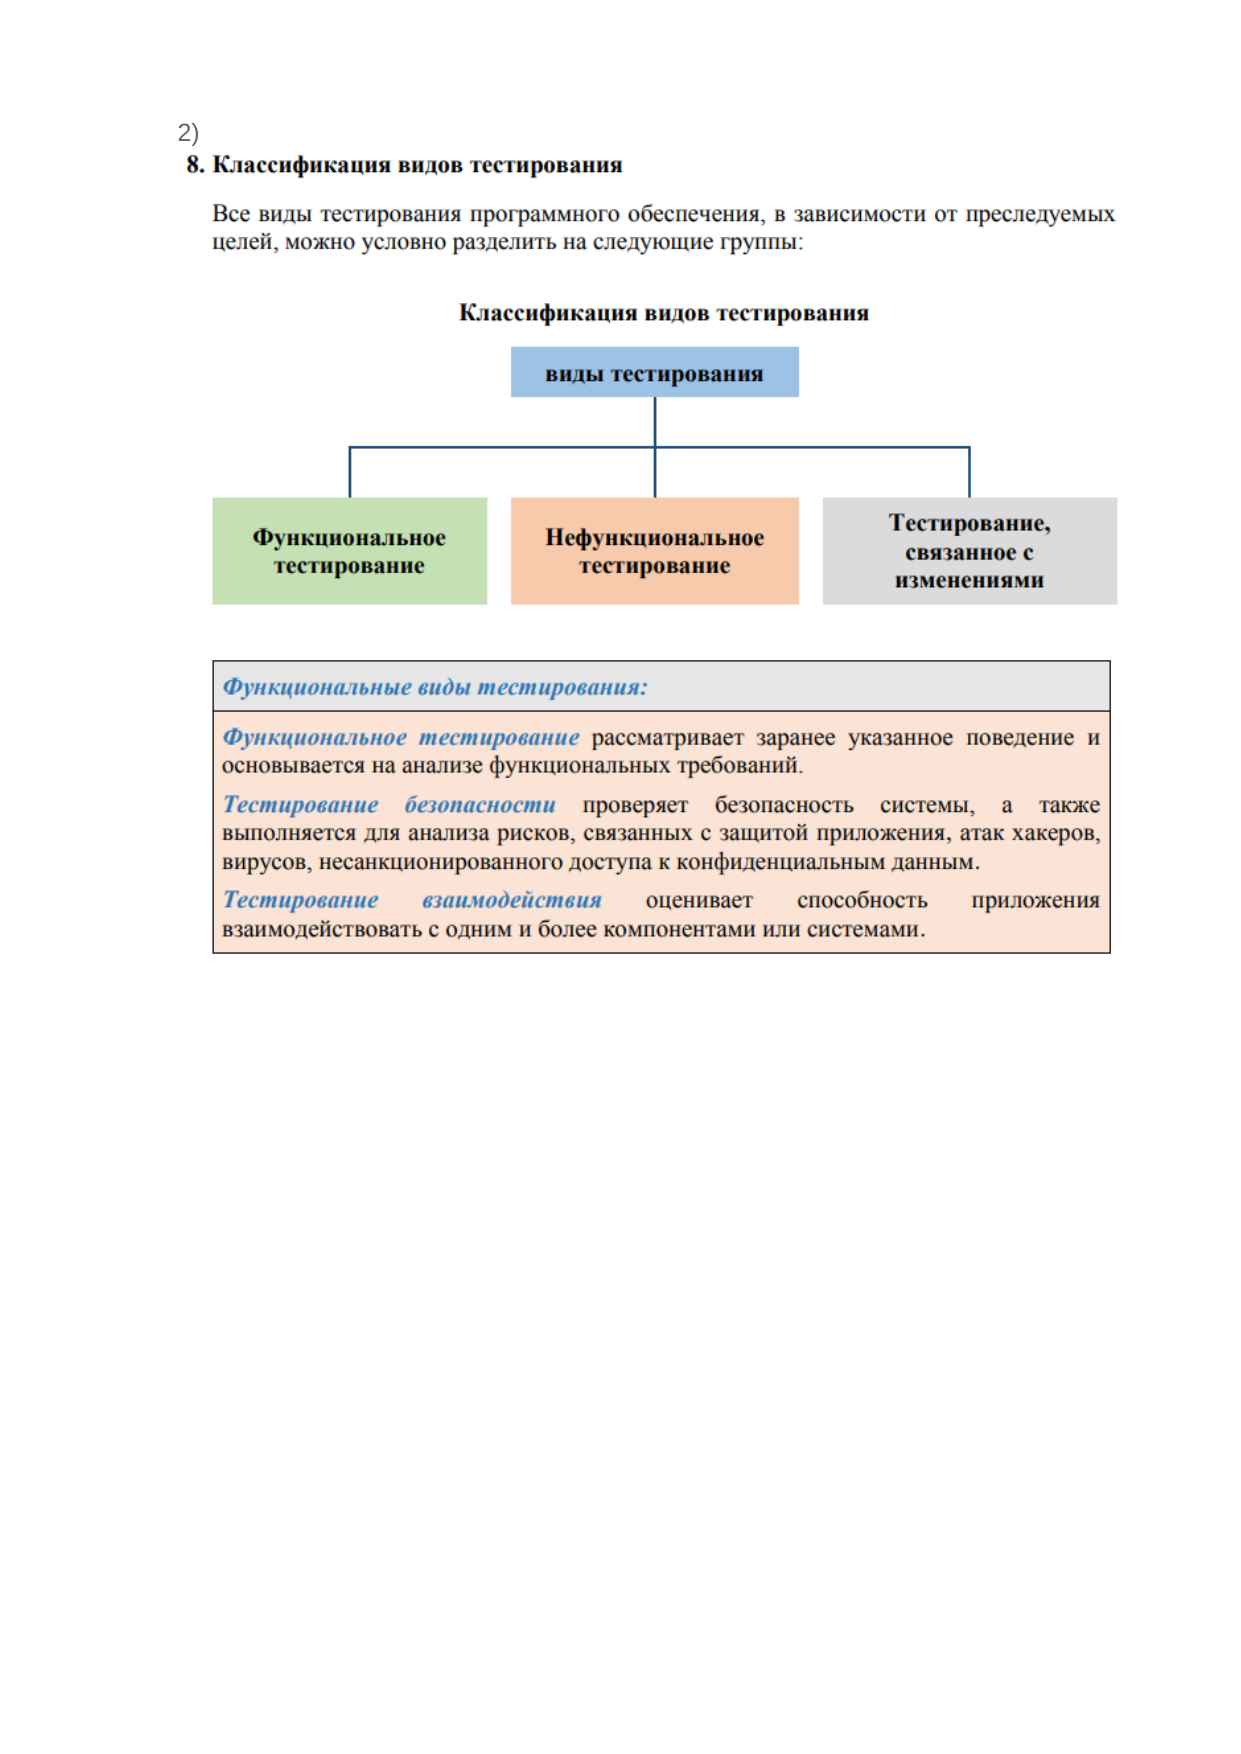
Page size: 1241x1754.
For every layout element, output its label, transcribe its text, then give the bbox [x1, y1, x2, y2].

picture [177, 146, 1152, 979]
text 2) [177, 118, 1152, 146]
